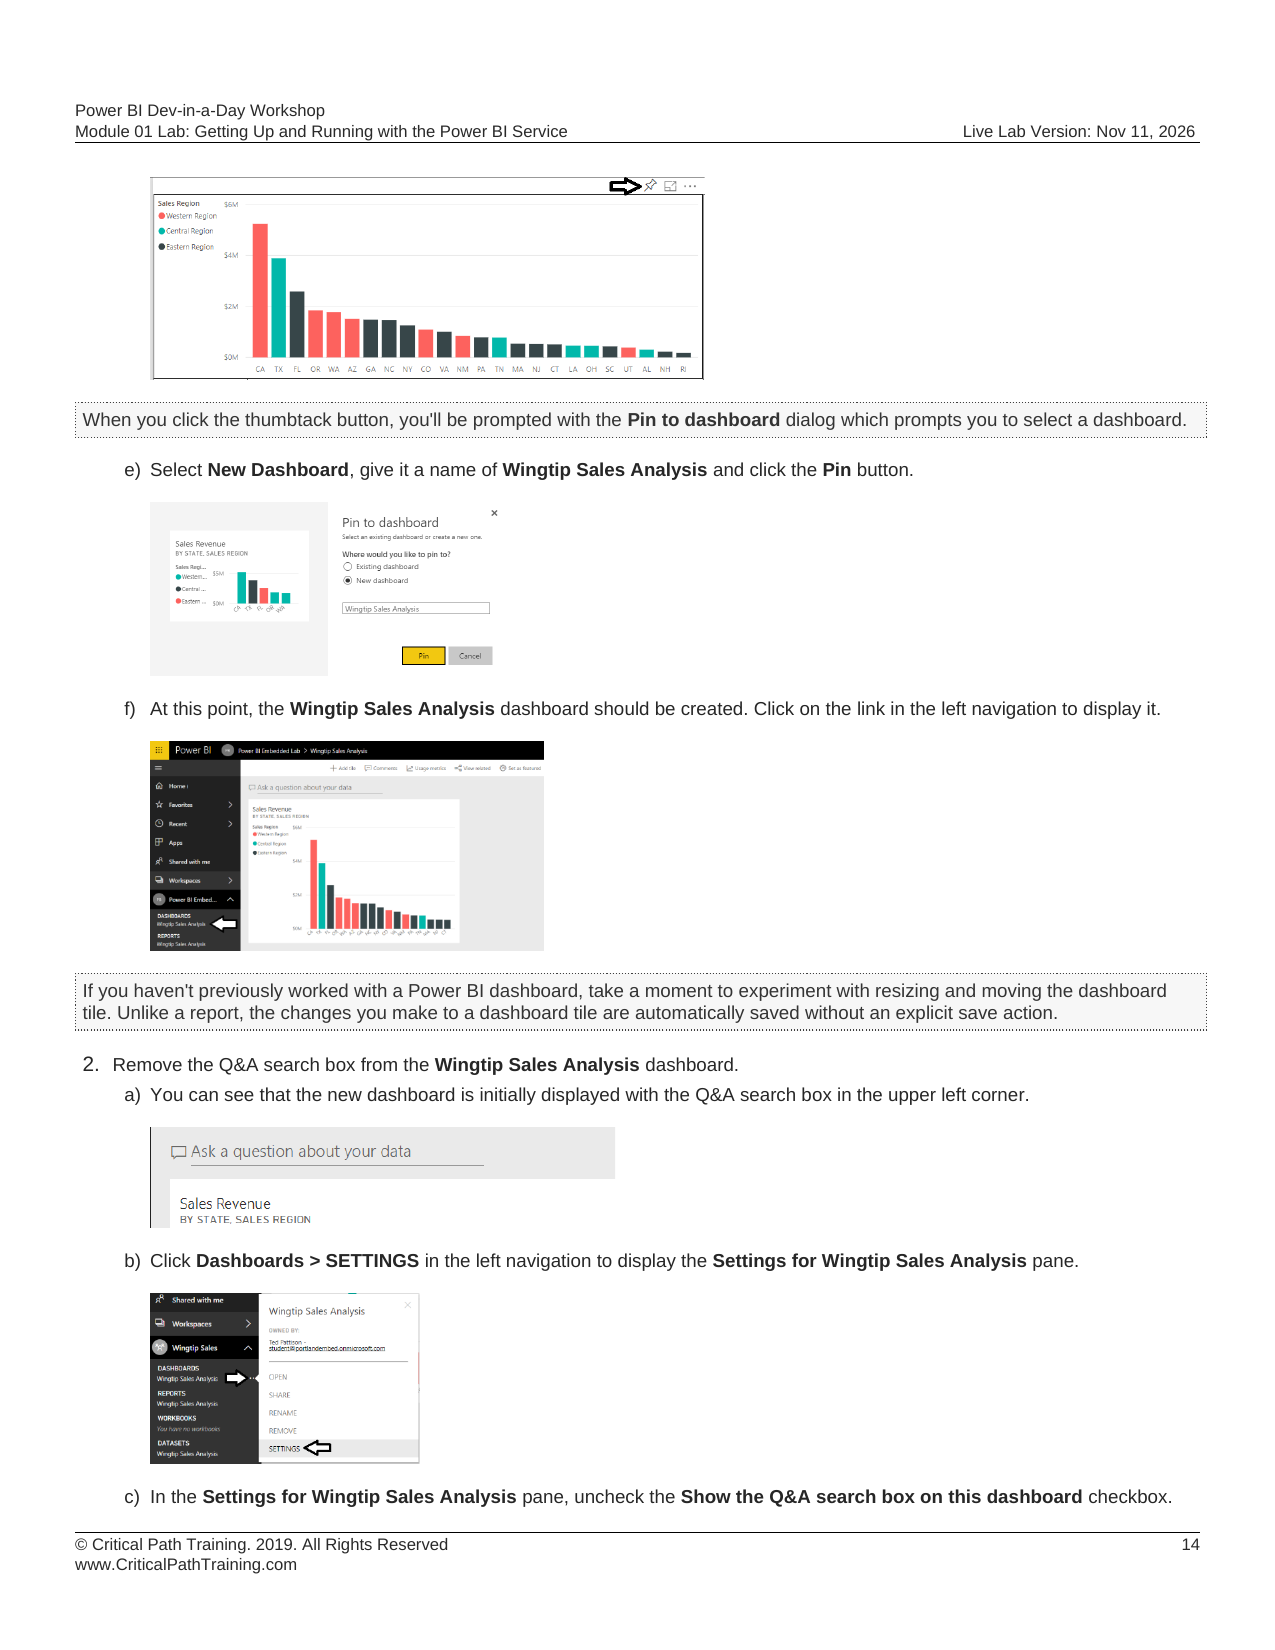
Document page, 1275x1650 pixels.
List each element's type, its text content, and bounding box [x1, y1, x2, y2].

text You can see that the new dashboard is initially displayed with the Q&A search box in the upper left corner. [124, 1084, 1200, 1105]
text When you click the thumbtack button, you'll be prompted with the Pin to dashboard dialog which prompts you to select a dashboard. [75, 402, 1207, 438]
picture [150, 502, 507, 676]
text Remove the Q&A search box from the Wingtip Sales Analysis dashboard. [82, 1051, 1200, 1075]
picture [150, 177, 705, 380]
text Click Dashboards > SETTINGS in the left navigation to display the Settings for Wingtip Sales Analysis pane. [124, 1249, 1200, 1271]
picture [150, 1127, 615, 1228]
text Select New Dashboard, give it a name of Wingtip Sales Analysis and click the Pin button. [124, 459, 1200, 480]
text If you haven't previously worked with a Power BI dashboard, take a moment to experiment with resizing and moving the dashboard tile. Unlike a report, the changes you make to a dashboard tile are automatically saved without an explicit save action. [75, 973, 1207, 1031]
text At this point, the Wingtip Sales Analysis dashboard should be created. Click on the link in the left navigation to display it. [124, 697, 1200, 719]
text In the Settings for Wingtip Sales Analysis pane, uncheck the Show the Q&A search box on this dashboard checkbox. [124, 1486, 1200, 1507]
picture [150, 741, 544, 951]
picture [150, 1293, 420, 1464]
